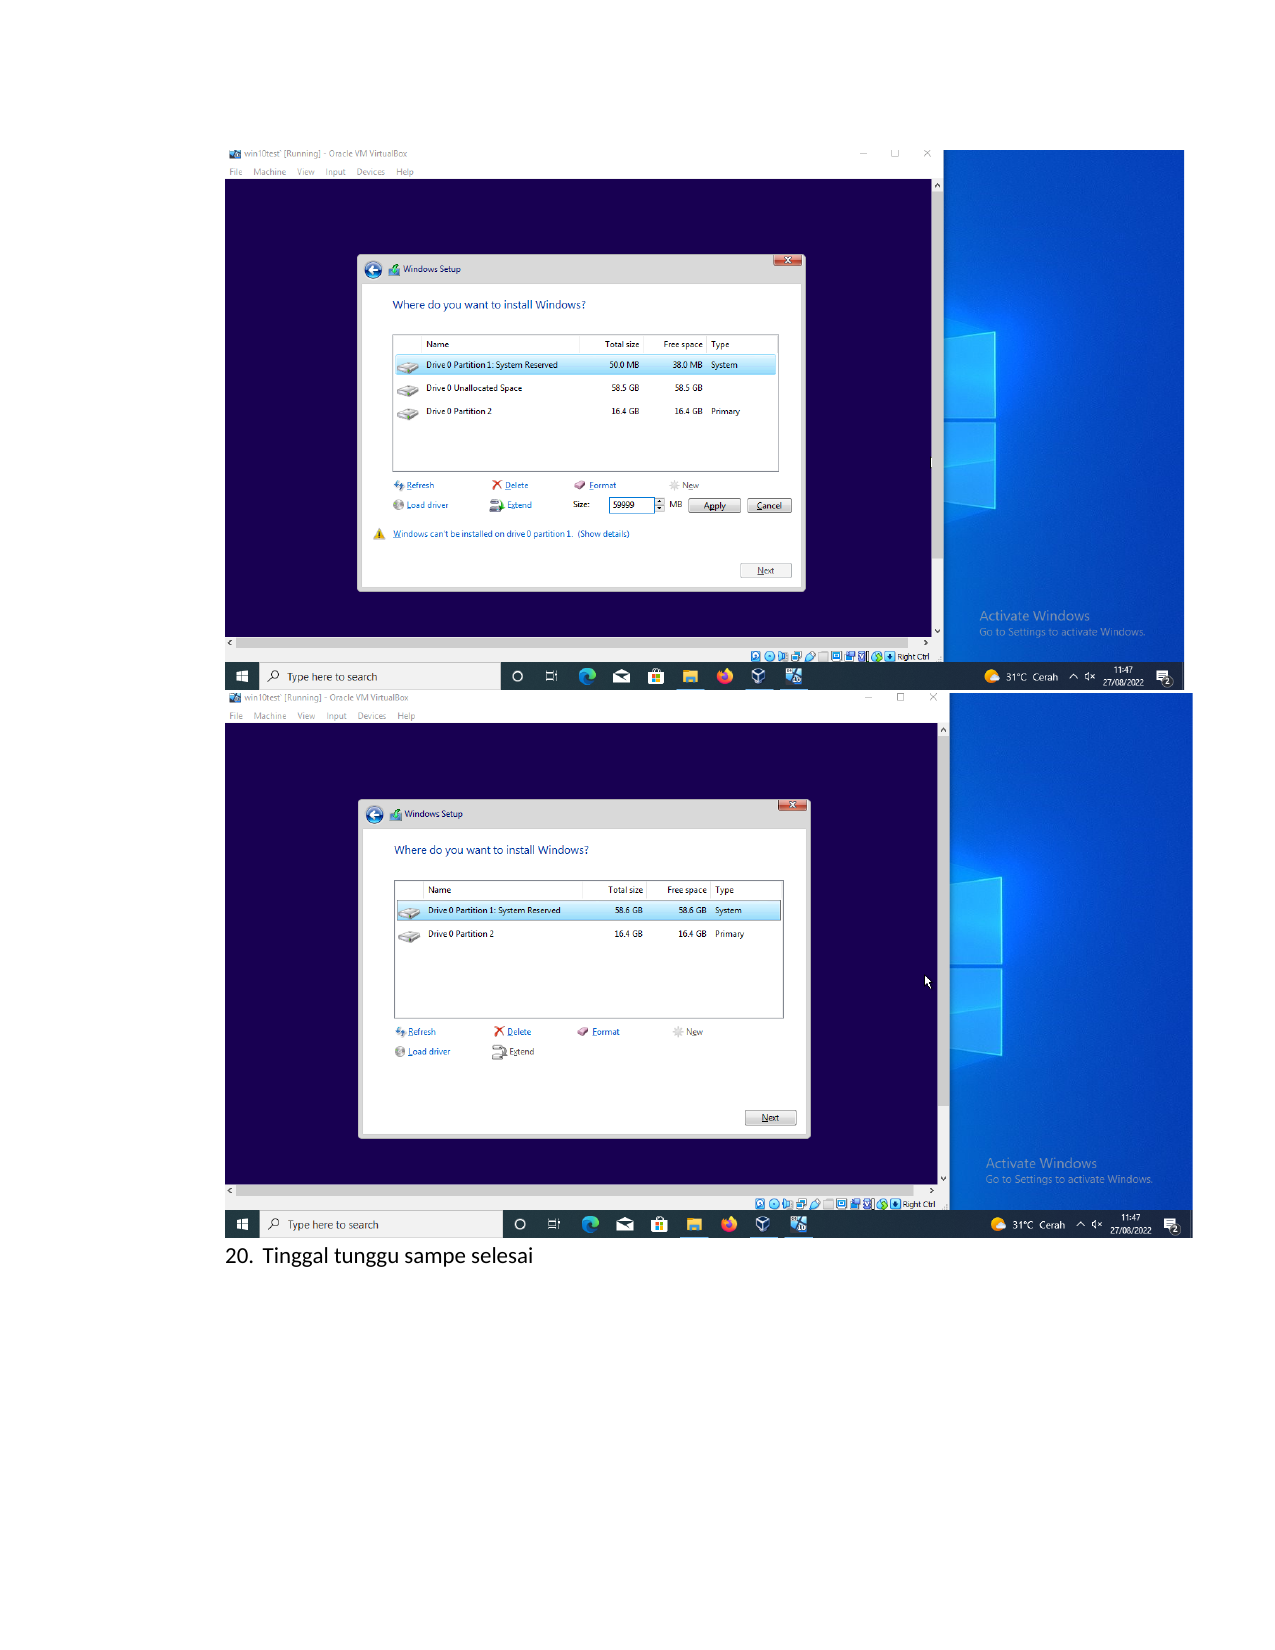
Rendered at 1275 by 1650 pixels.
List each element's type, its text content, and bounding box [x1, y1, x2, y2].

picture [225, 150, 1185, 690]
picture [225, 693, 1193, 1238]
list Tinggal tunggu sampe selesai [225, 1242, 1125, 1270]
